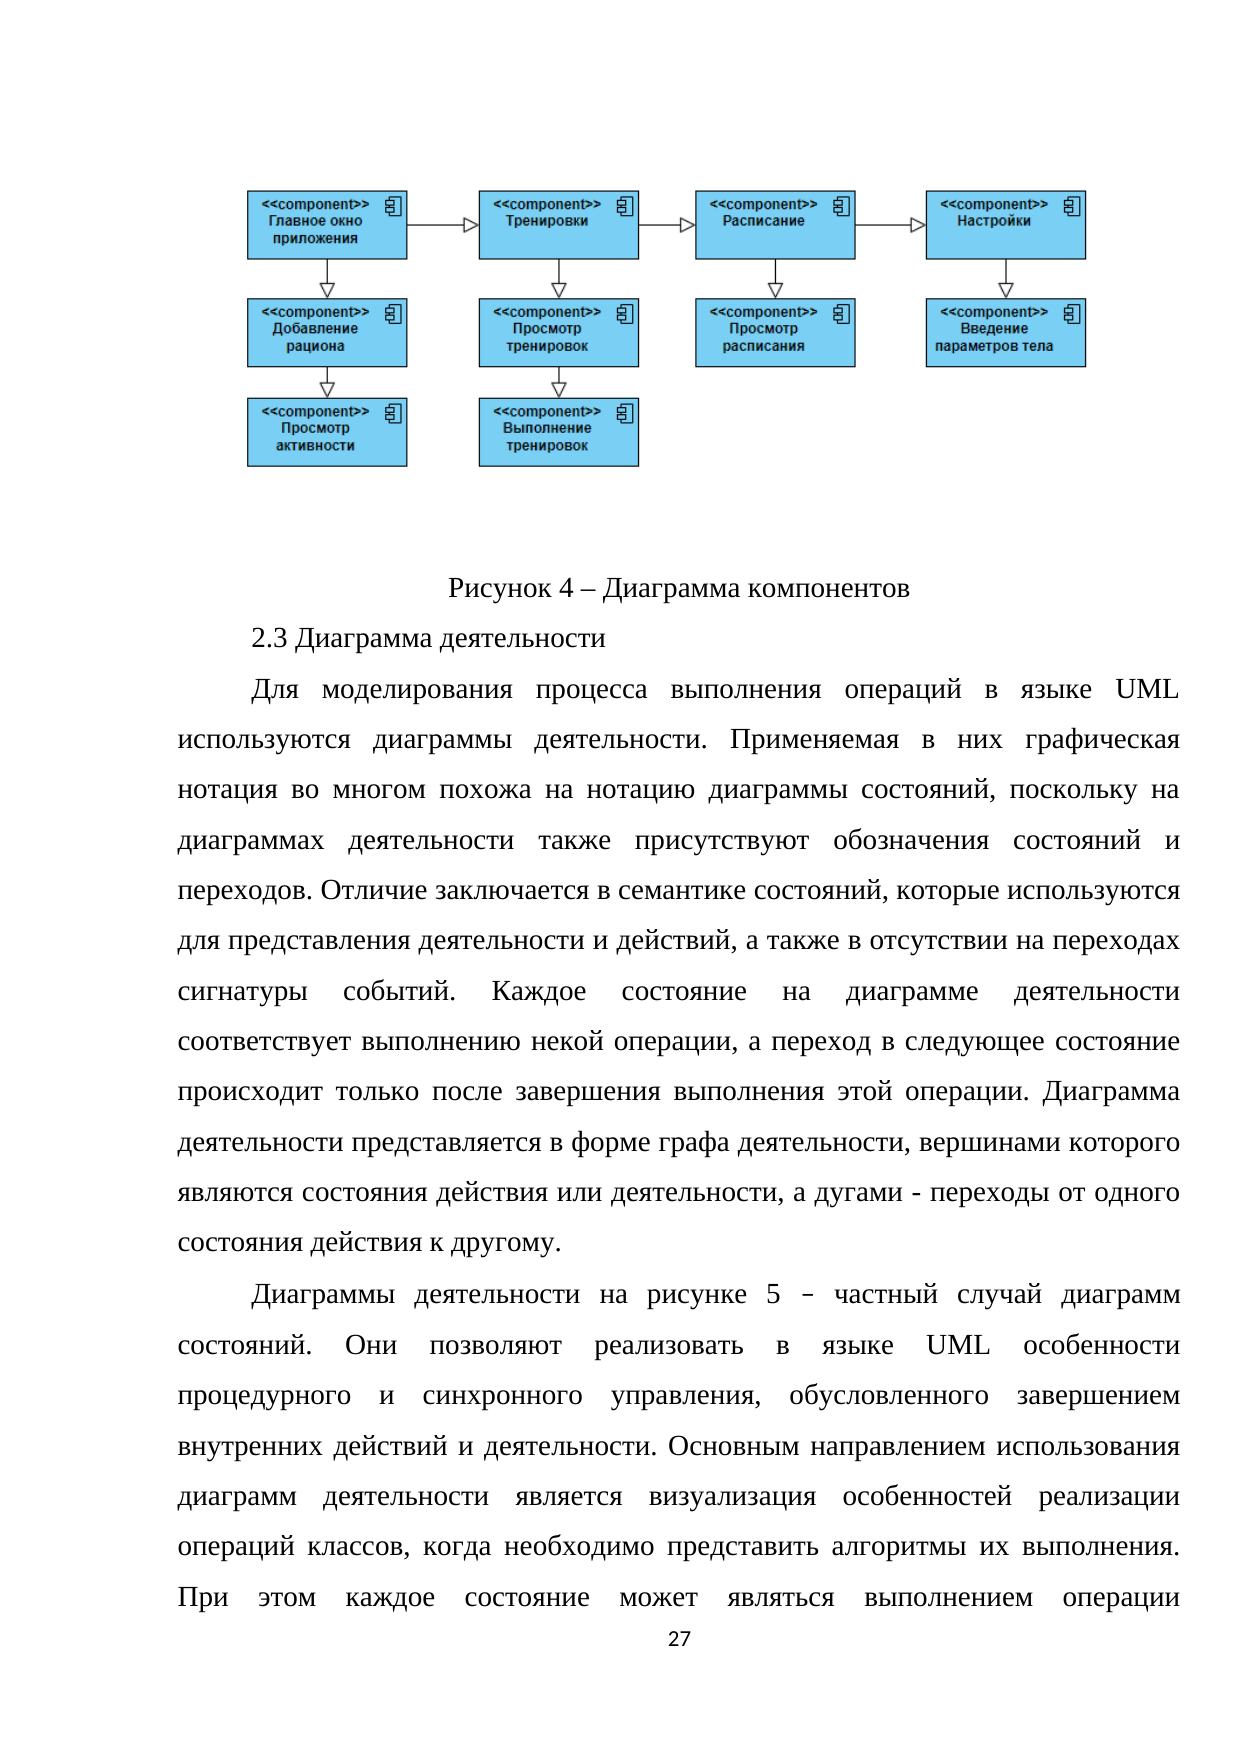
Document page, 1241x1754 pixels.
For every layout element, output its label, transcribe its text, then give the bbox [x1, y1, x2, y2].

list Для моделирования процесса выполнения операций в языке UML используются диаграммы деятельности. Применяемая в них графическая нотация во многом похожа на нотацию диаграммы состояний, поскольку на диаграммах деятельности также присутствуют обозначения состояний и переходов. Отличие заключается в семантике состояний, которые используются для представления деятельности и действий, а также в отсутствии на переходах сигнатуры событий. Каждое состояние на диаграмме деятельности соответствует выполнению некой операции, а переход в следующее состояние происходит только после завершения выполнения этой операции. Диаграмма деятельности представляется в форме графа деятельности, вершинами которого являются состояния действия или деятельности, а дугами - переходы от одного состояния действия к другому. [177, 671, 1181, 1258]
subtitle 2.3 Диаграмма деятельности [177, 621, 1181, 654]
picture [192, 118, 1167, 557]
text Рисунок 4 – Диаграмма компонентов [177, 570, 1181, 604]
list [177, 1275, 1181, 1612]
